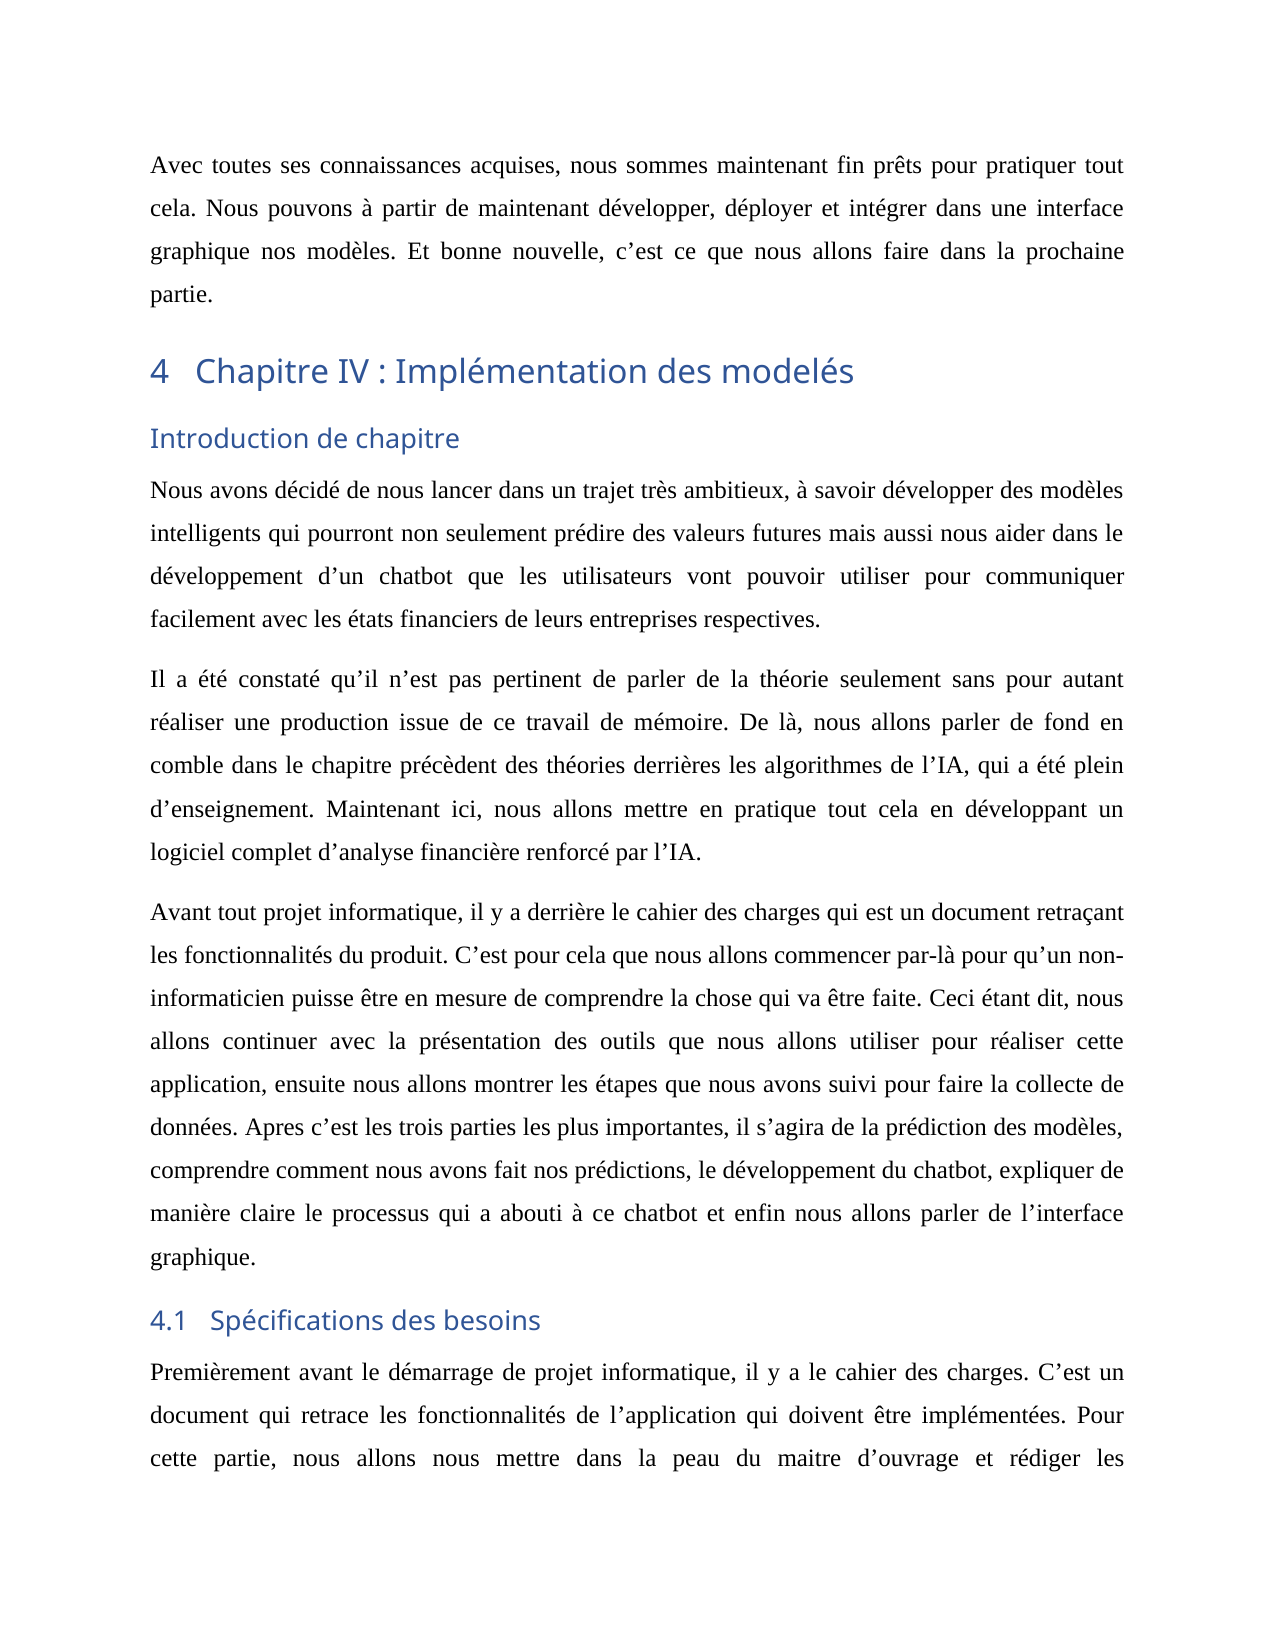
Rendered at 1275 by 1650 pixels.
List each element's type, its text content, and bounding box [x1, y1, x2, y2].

subtitle Introduction de chapitre [150, 420, 1125, 457]
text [150, 1357, 1125, 1472]
text Nous avons décidé de nous lancer dans un trajet très ambitieux, à savoir développer des modèles intelligents qui pourront non seulement prédire des valeurs futures mais aussi nous aider dans le développement d’un chatbot que les utilisateurs vont pouvoir utiliser pour communiquer facilement avec les états financiers de leurs entreprises respectives. [150, 475, 1125, 633]
text Il a été constaté qu’il n’est pas pertinent de parler de la théorie seulement sans pour autant réaliser une production issue de ce travail de mémoire. De là, nous allons parler de fond en comble dans le chapitre précèdent des théories derrières les algorithmes de l’IA, qui a été plein d’enseignement. Maintenant ici, nous allons mettre en pratique tout cela en développant un logiciel complet d’analyse financière renforcé par l’IA. [150, 664, 1125, 866]
text Avec toutes ses connaissances acquises, nous sommes maintenant fin prêts pour pratiquer tout cela. Nous pouvons à partir de maintenant développer, déployer et intégrer dans une interface graphique nos modèles. Et bonne nouvelle, c’est ce que nous allons faire dans la prochaine partie. [150, 150, 1125, 308]
subtitle Chapitre IV : Implémentation des modelés [150, 347, 1125, 393]
text Avant tout projet informatique, il y a derrière le cahier des charges qui est un document retraçant les fonctionnalités du produit. C’est pour cela que nous allons commencer par-là pour qu’un non-informaticien puisse être en mesure de comprendre la chose qui va être faite. Ceci étant dit, nous allons continuer avec la présentation des outils que nous allons utiliser pour réaliser cette application, ensuite nous allons montrer les étapes que nous avons suivi pour faire la collecte de données. Apres c’est les trois parties les plus importantes, il s’agira de la prédiction des modèles, comprendre comment nous avons fait nos prédictions, le développement du chatbot, expliquer de manière claire le processus qui a abouti à ce chatbot et enfin nous allons parler de l’interface graphique. [150, 897, 1125, 1270]
subtitle Spécifications des besoins [150, 1301, 1125, 1338]
